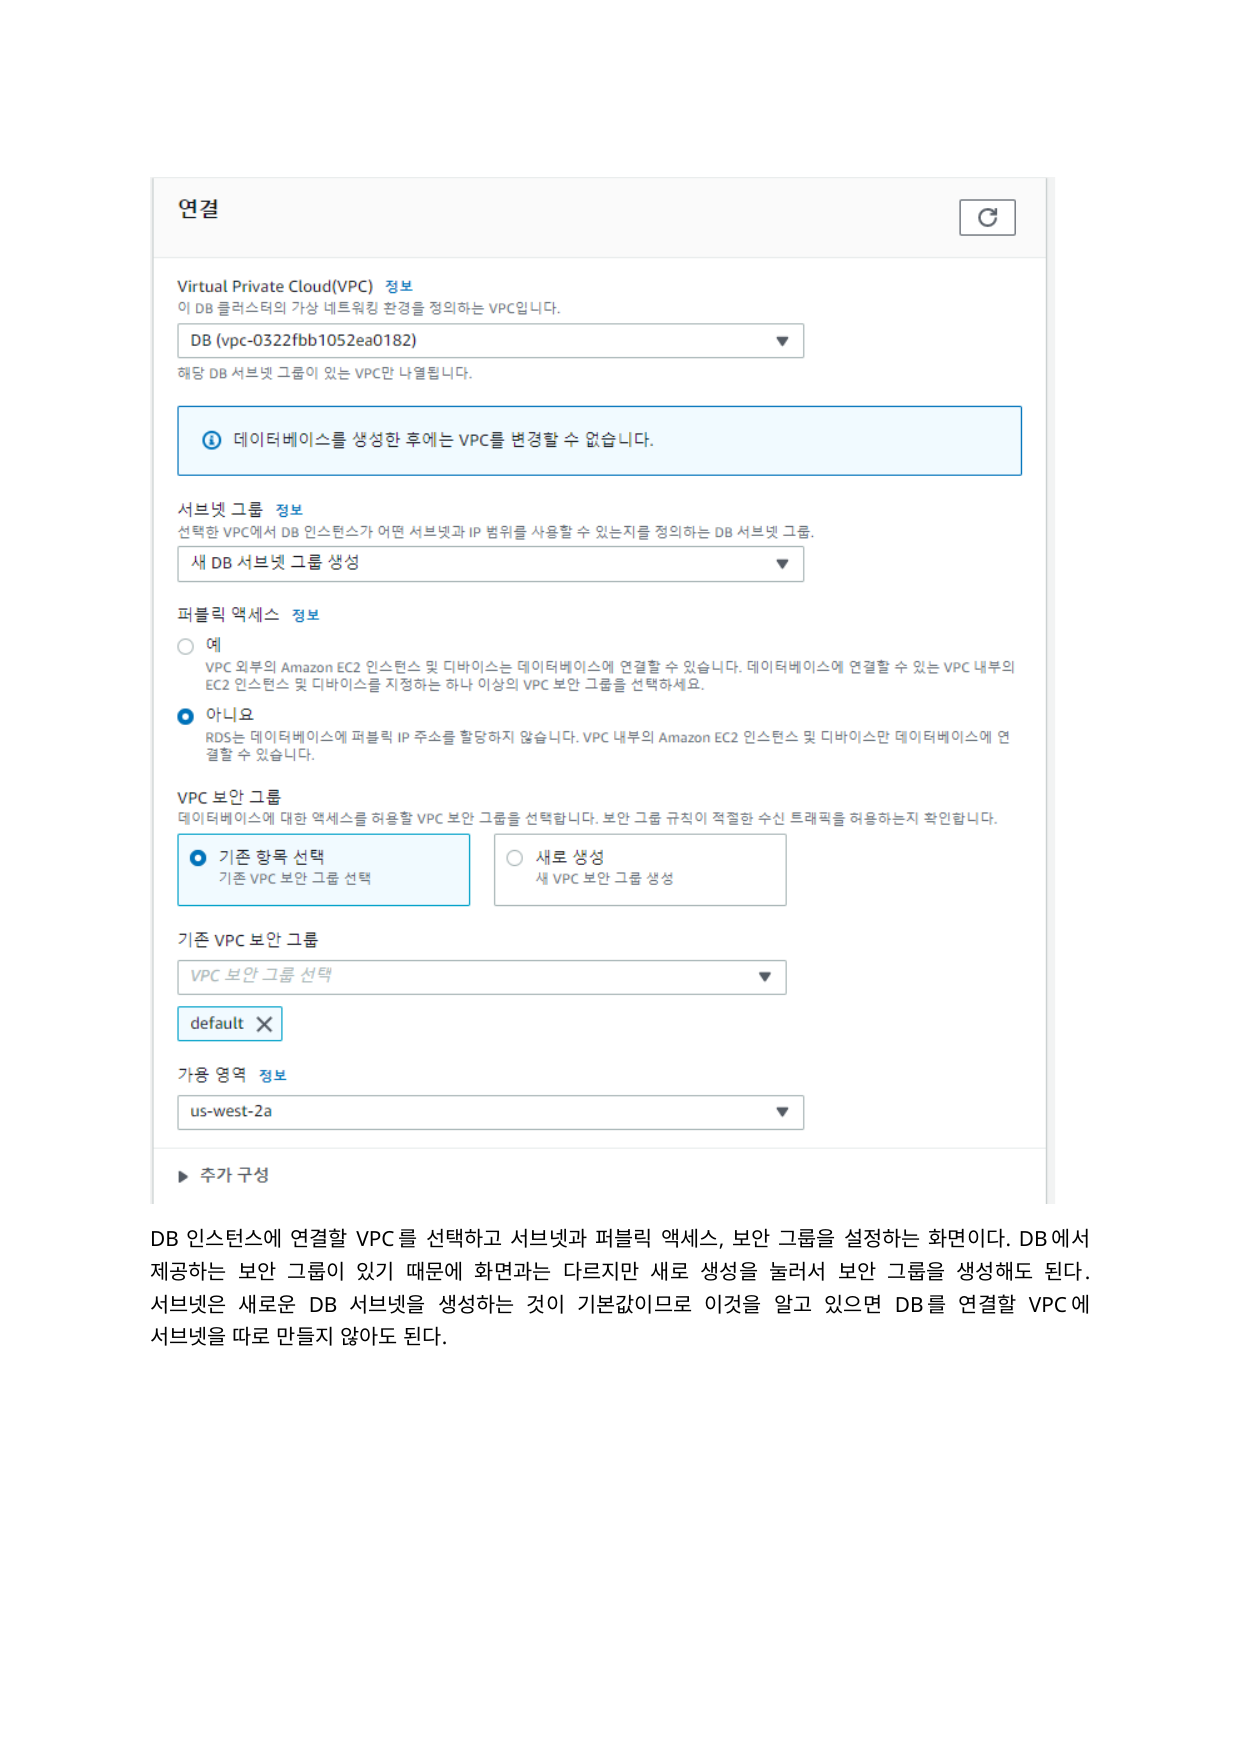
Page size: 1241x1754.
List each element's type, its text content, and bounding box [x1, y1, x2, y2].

text DB 인스턴스에 연결할 VPC를 선택하고 서브넷과 퍼블릭 액세스, 보안 그룹을 설정하는 화면이다. DB에서 제공하는 보안 그룹이 있기 때문에 화면과는 다르지만 새로 생성을 눌러서 보안 그룹을 생성해도 된다. 서브넷은 새로운 DB 서브넷을 생성하는 것이 기본값이므로 이것을 알고 있으면 DB를 연결할 VPC에 서브넷을 따로 만들지 않아도 된다. [150, 1222, 1090, 1351]
picture [150, 177, 1055, 1204]
